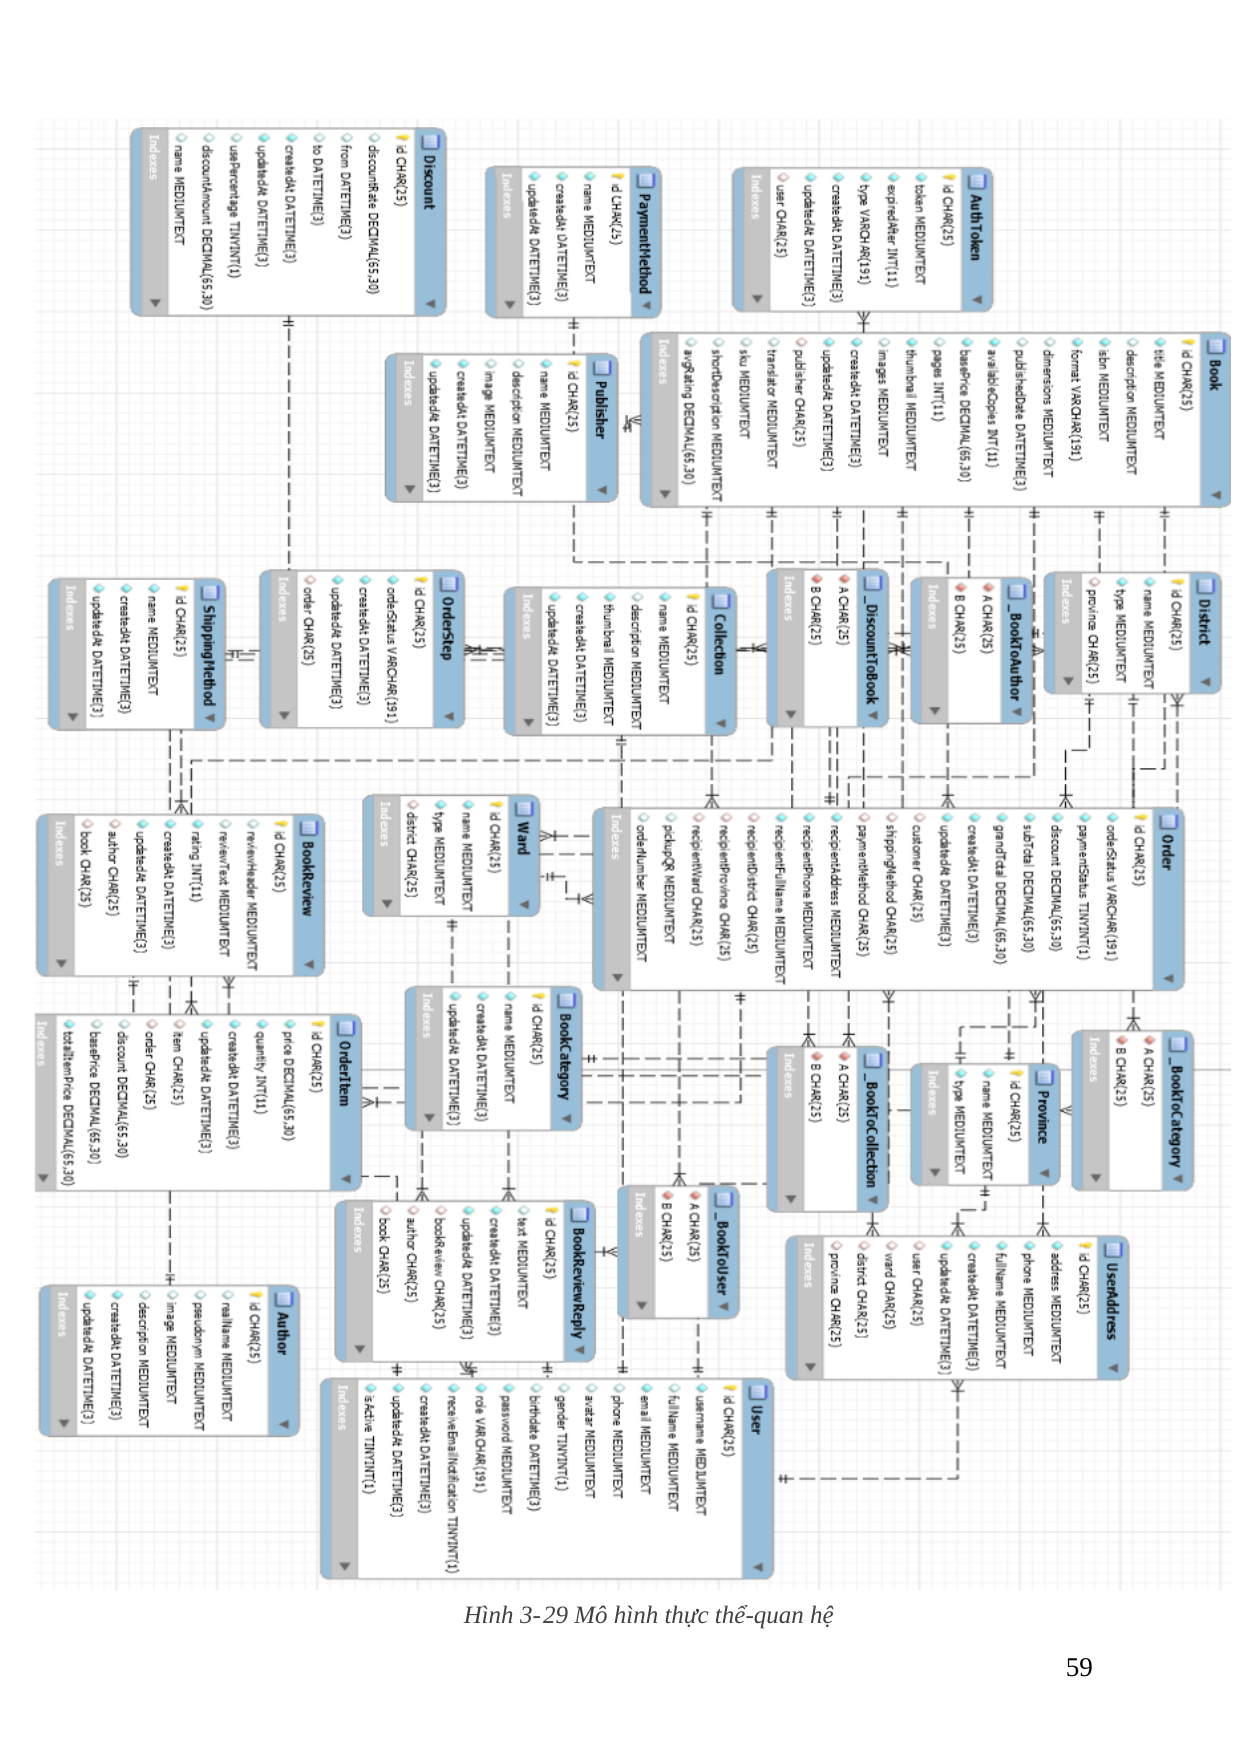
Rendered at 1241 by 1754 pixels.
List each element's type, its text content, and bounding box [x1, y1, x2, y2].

text Hình - Mô hình thực thể-quan hệ [207, 1600, 1092, 1629]
picture [35, 120, 1230, 1589]
